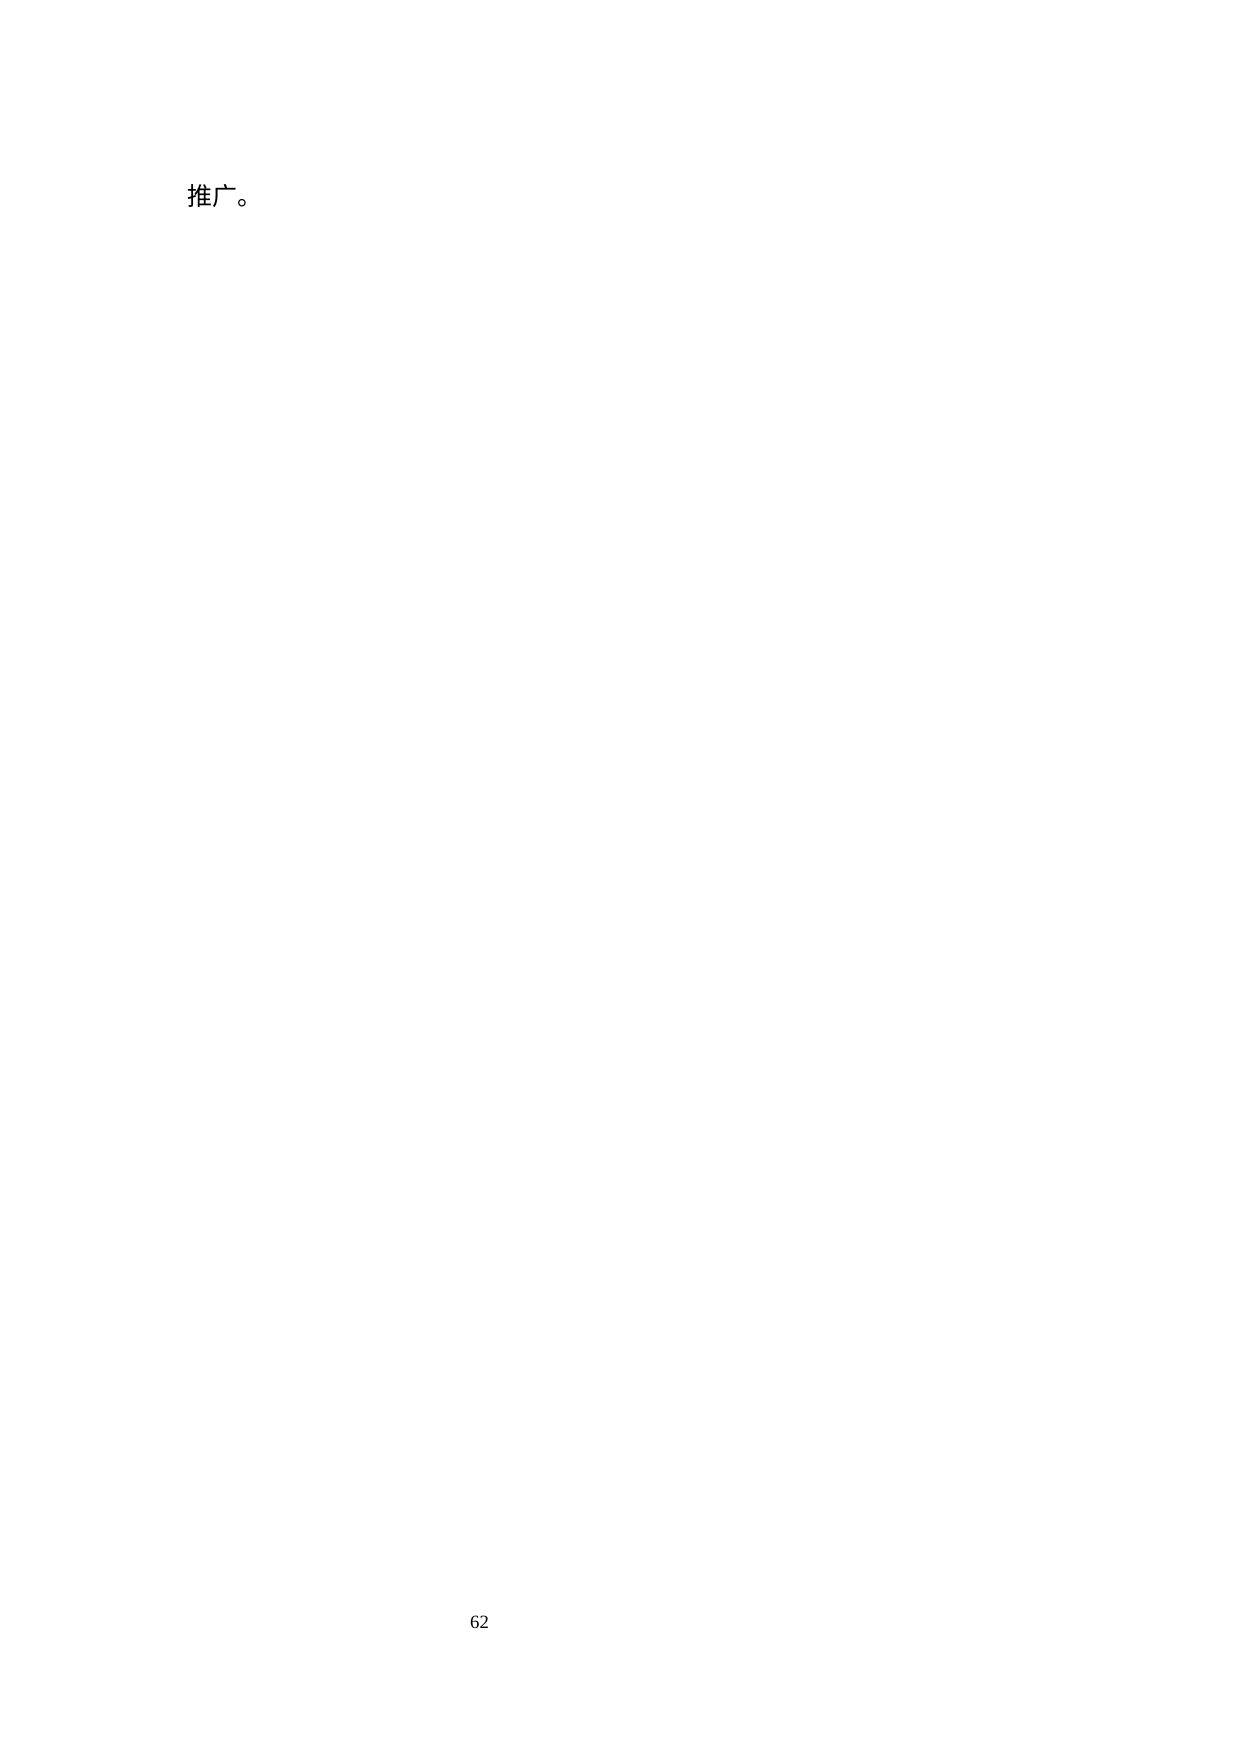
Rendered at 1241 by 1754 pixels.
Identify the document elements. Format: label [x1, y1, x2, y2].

text [187, 162, 1053, 227]
